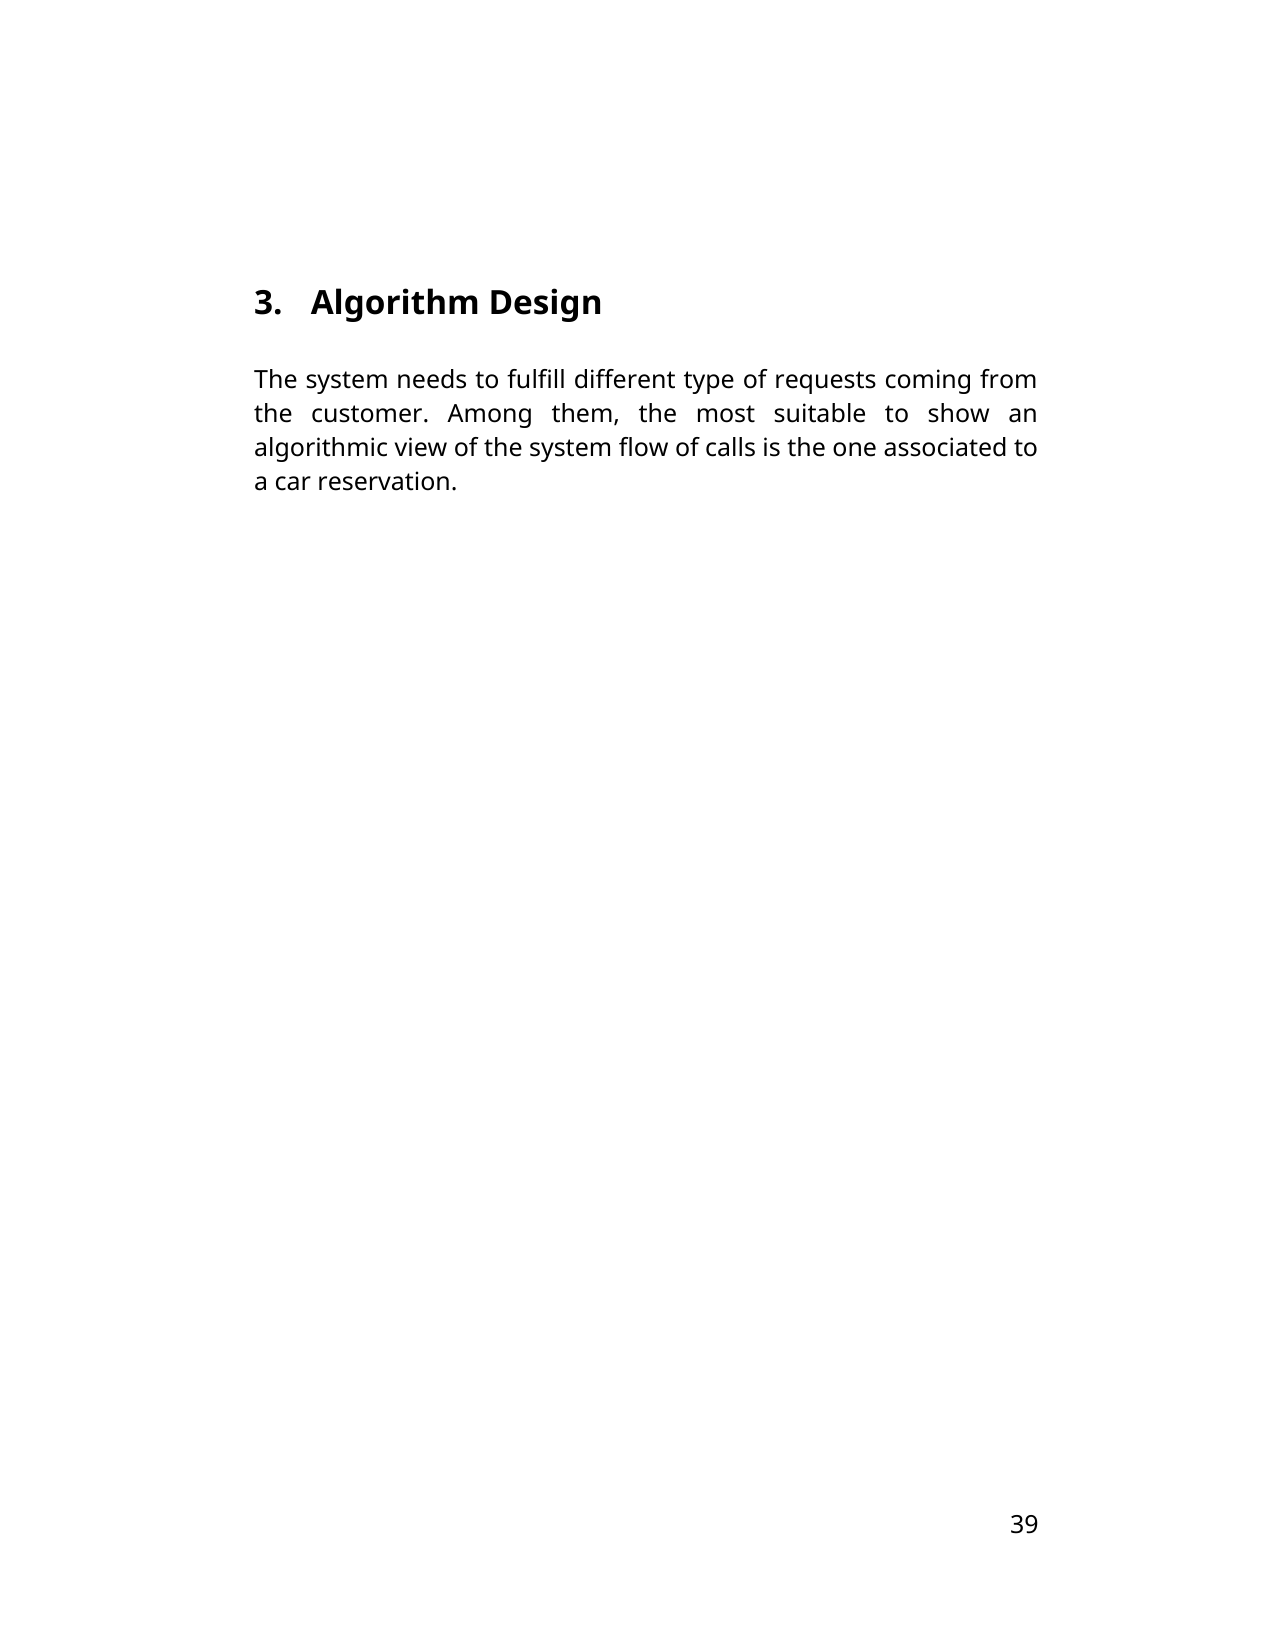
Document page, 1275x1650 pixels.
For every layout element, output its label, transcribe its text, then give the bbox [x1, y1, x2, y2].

text The system needs to fulfill different type of requests coming from the customer. Among them, the most suitable to show an algorithmic view of the system flow of calls is the one associated to a car reservation. [254, 362, 1039, 498]
subtitle Algorithm Design [254, 279, 1039, 324]
